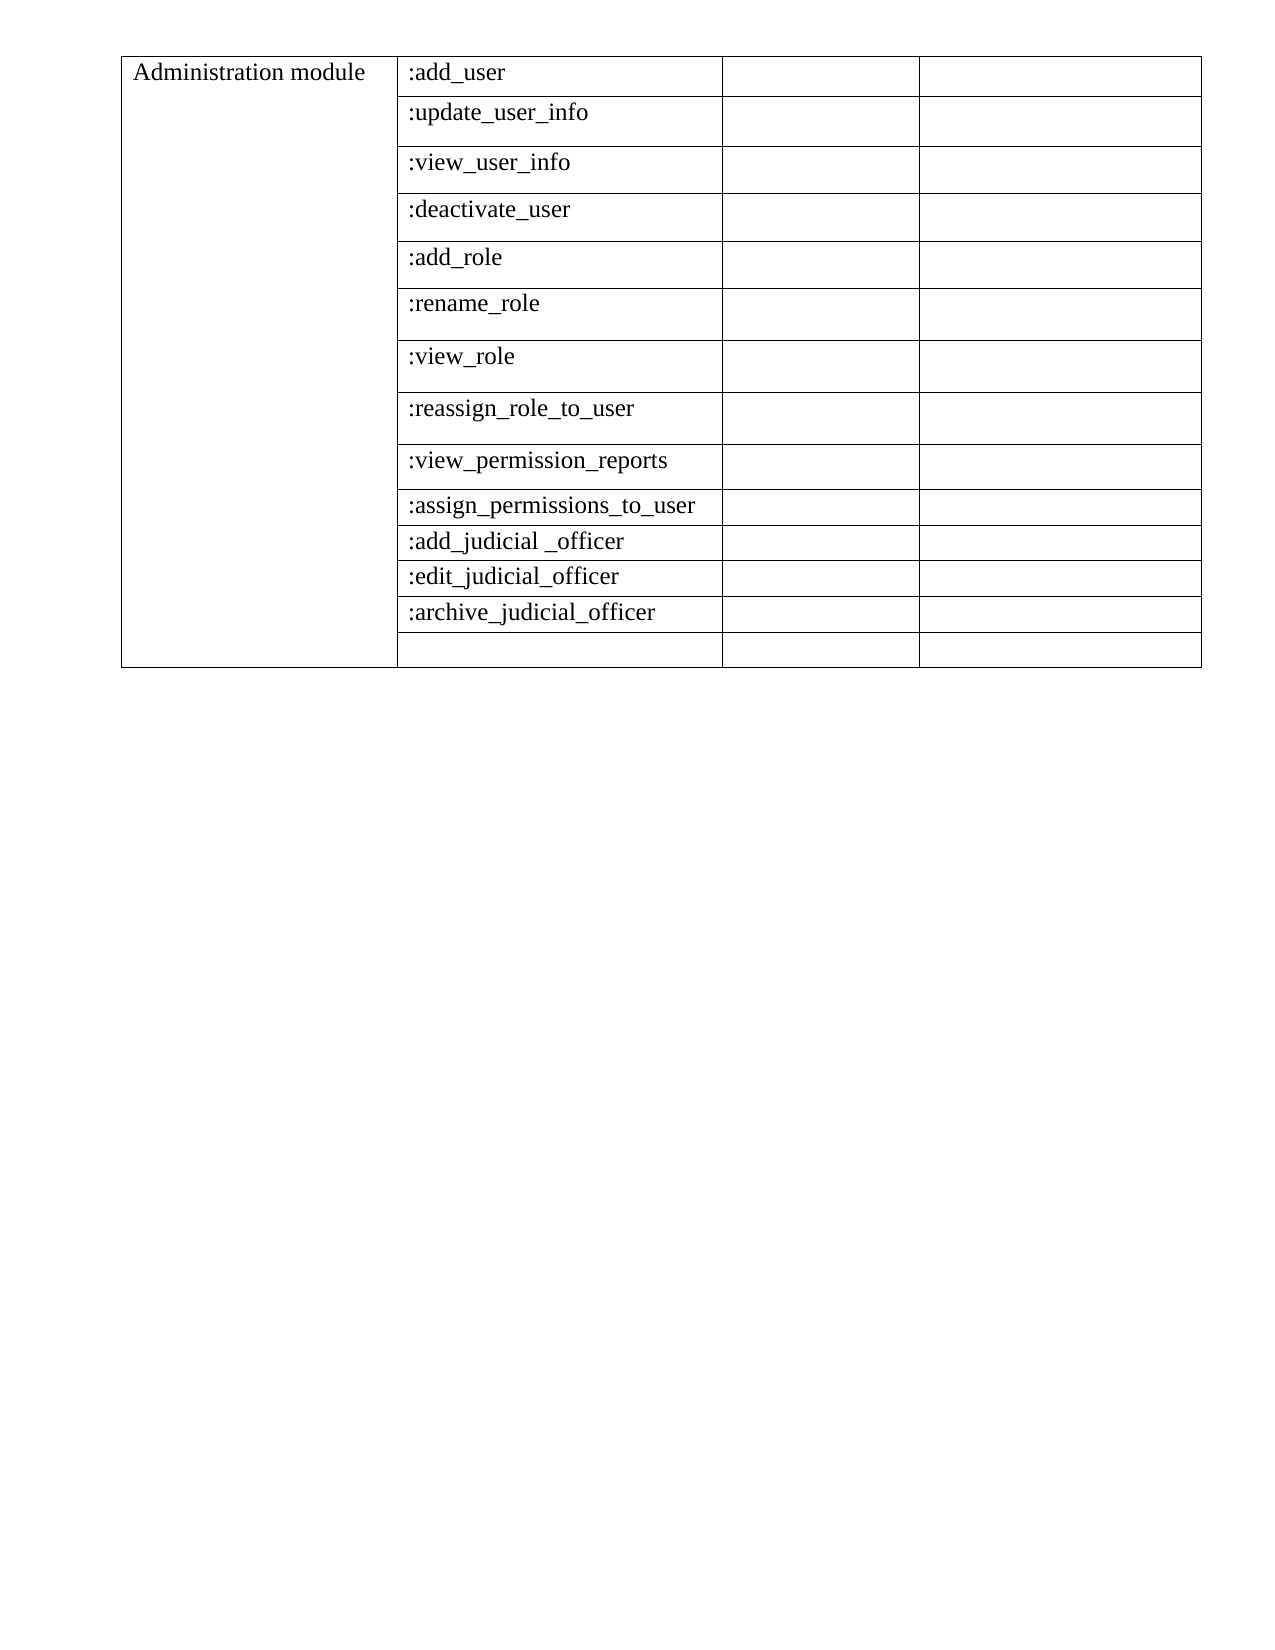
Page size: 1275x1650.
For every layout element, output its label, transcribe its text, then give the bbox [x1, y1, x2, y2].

table_cell [920, 147, 1201, 193]
table_cell :reassign_role_to_user [398, 393, 722, 444]
table_cell [920, 194, 1201, 241]
table_cell [723, 490, 919, 525]
table_cell :add_role [398, 242, 722, 287]
table_cell [920, 490, 1201, 525]
table_cell :add_user [398, 57, 722, 96]
table_cell [920, 445, 1201, 489]
table_cell [920, 597, 1201, 632]
table_cell [723, 289, 919, 340]
table_cell [723, 526, 919, 560]
table_cell [920, 526, 1201, 560]
table_cell [920, 341, 1201, 392]
table_cell Administration module [122, 57, 397, 667]
table_cell [723, 194, 919, 241]
table_cell [723, 242, 919, 287]
table_cell :view_permission_reports [398, 445, 722, 489]
table_cell :rename_role [398, 289, 722, 340]
table_cell [723, 57, 919, 96]
table_cell :deactivate_user [398, 194, 722, 241]
table_cell :update_user_info [398, 97, 722, 146]
table_cell :archive_judicial_officer [398, 597, 722, 632]
table_cell [398, 633, 722, 667]
table_cell [723, 97, 919, 146]
table_cell [723, 561, 919, 596]
table_cell [920, 97, 1201, 146]
table_cell [723, 597, 919, 632]
table_cell [920, 561, 1201, 596]
table_cell [723, 633, 919, 667]
table_cell [920, 393, 1201, 444]
table_cell [723, 341, 919, 392]
table_cell [723, 147, 919, 193]
table_cell [920, 633, 1201, 667]
table_cell [920, 242, 1201, 287]
table_cell [920, 57, 1201, 96]
table_cell [723, 445, 919, 489]
table_cell :assign_permissions_to_user [398, 490, 722, 525]
table_cell :edit_judicial_officer [398, 561, 722, 596]
table_cell [723, 393, 919, 444]
table_cell [920, 289, 1201, 340]
table_cell :add_judicial _officer [398, 526, 722, 560]
table_cell :view_user_info [398, 147, 722, 193]
table_cell :view_role [398, 341, 722, 392]
